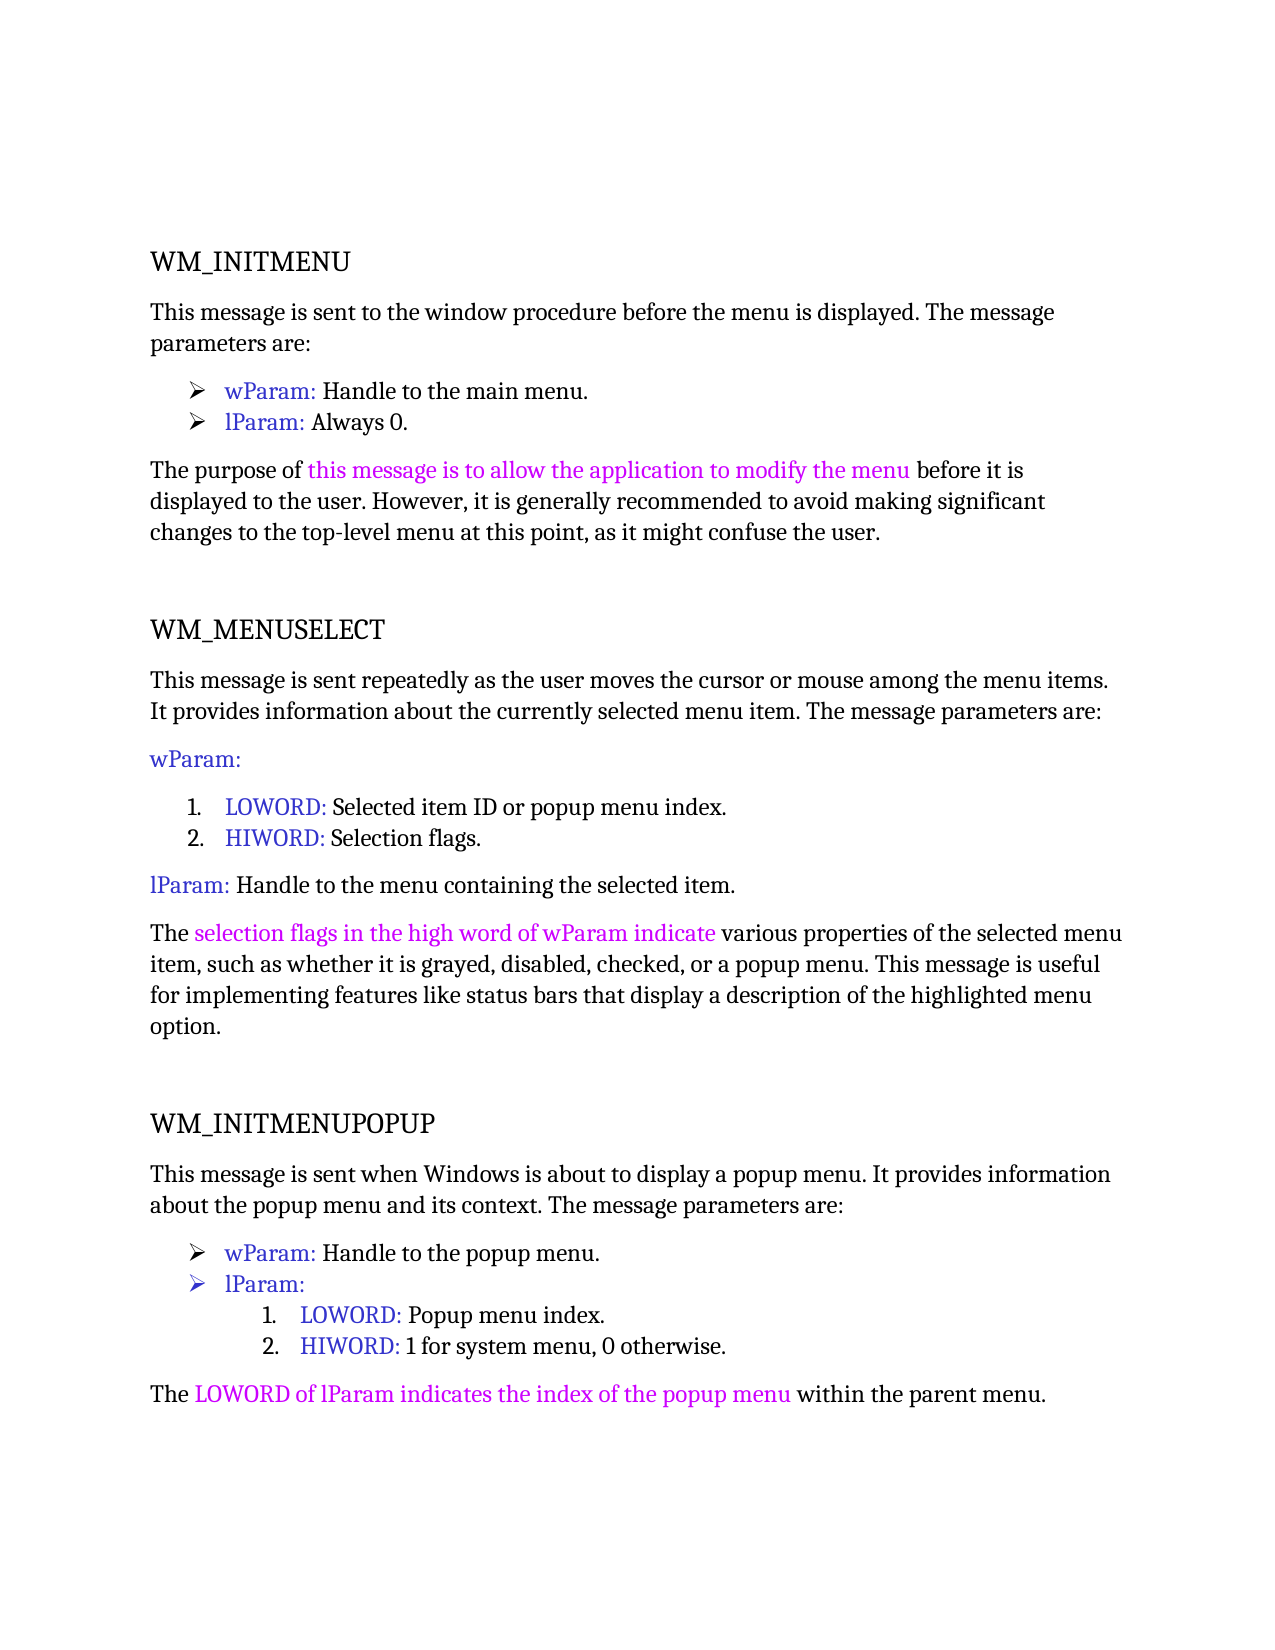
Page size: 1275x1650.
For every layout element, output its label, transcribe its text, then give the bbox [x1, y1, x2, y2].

list HIWORD: Selection flags. [187, 823, 1125, 852]
list HIWORD: 1 for system menu, 0 otherwise. [262, 1332, 1125, 1361]
text lParam: Handle to the menu containing the selected item. [150, 871, 1125, 900]
text This message is sent repeatedly as the user moves the cursor or mouse among the menu items. It provides information about the currently selected menu item. The message parameters are: [150, 666, 1125, 726]
text WM_INITMENU [150, 245, 1125, 279]
list LOWORD: Selected item ID or popup menu index. [187, 792, 1125, 821]
list lParam: Always 0. [187, 408, 1125, 437]
list wParam: Handle to the popup menu. [187, 1239, 1125, 1268]
text WM_INITMENUPOPUP [150, 1107, 1125, 1141]
text The selection flags in the high word of wParam indicate various properties of the selected menu item, such as whether it is grayed, disabled, checked, or a popup menu. This message is useful for implementing features like status bars that display a description of the highlighted menu option. [150, 919, 1125, 1041]
text This message is sent to the window procedure before the menu is displayed. The message parameters are: [150, 298, 1125, 358]
text wParam: [150, 745, 1125, 773]
text The purpose of this message is to allow the application to modify the menu before it is displayed to the user. However, it is generally recommended to avoid making significant changes to the top-level menu at this point, as it might confuse the user. [150, 456, 1125, 547]
text WM_MENUSELECT [150, 613, 1125, 647]
list wParam: Handle to the main menu. [187, 377, 1125, 406]
text This message is sent when Windows is about to display a popup menu. It provides information about the popup menu and its context. The message parameters are: [150, 1160, 1125, 1220]
text The LOWORD of lParam indicates the index of the popup menu within the parent menu. [150, 1380, 1125, 1409]
list lParam: [187, 1270, 1125, 1299]
list LOWORD: Popup menu index. [262, 1301, 1125, 1330]
